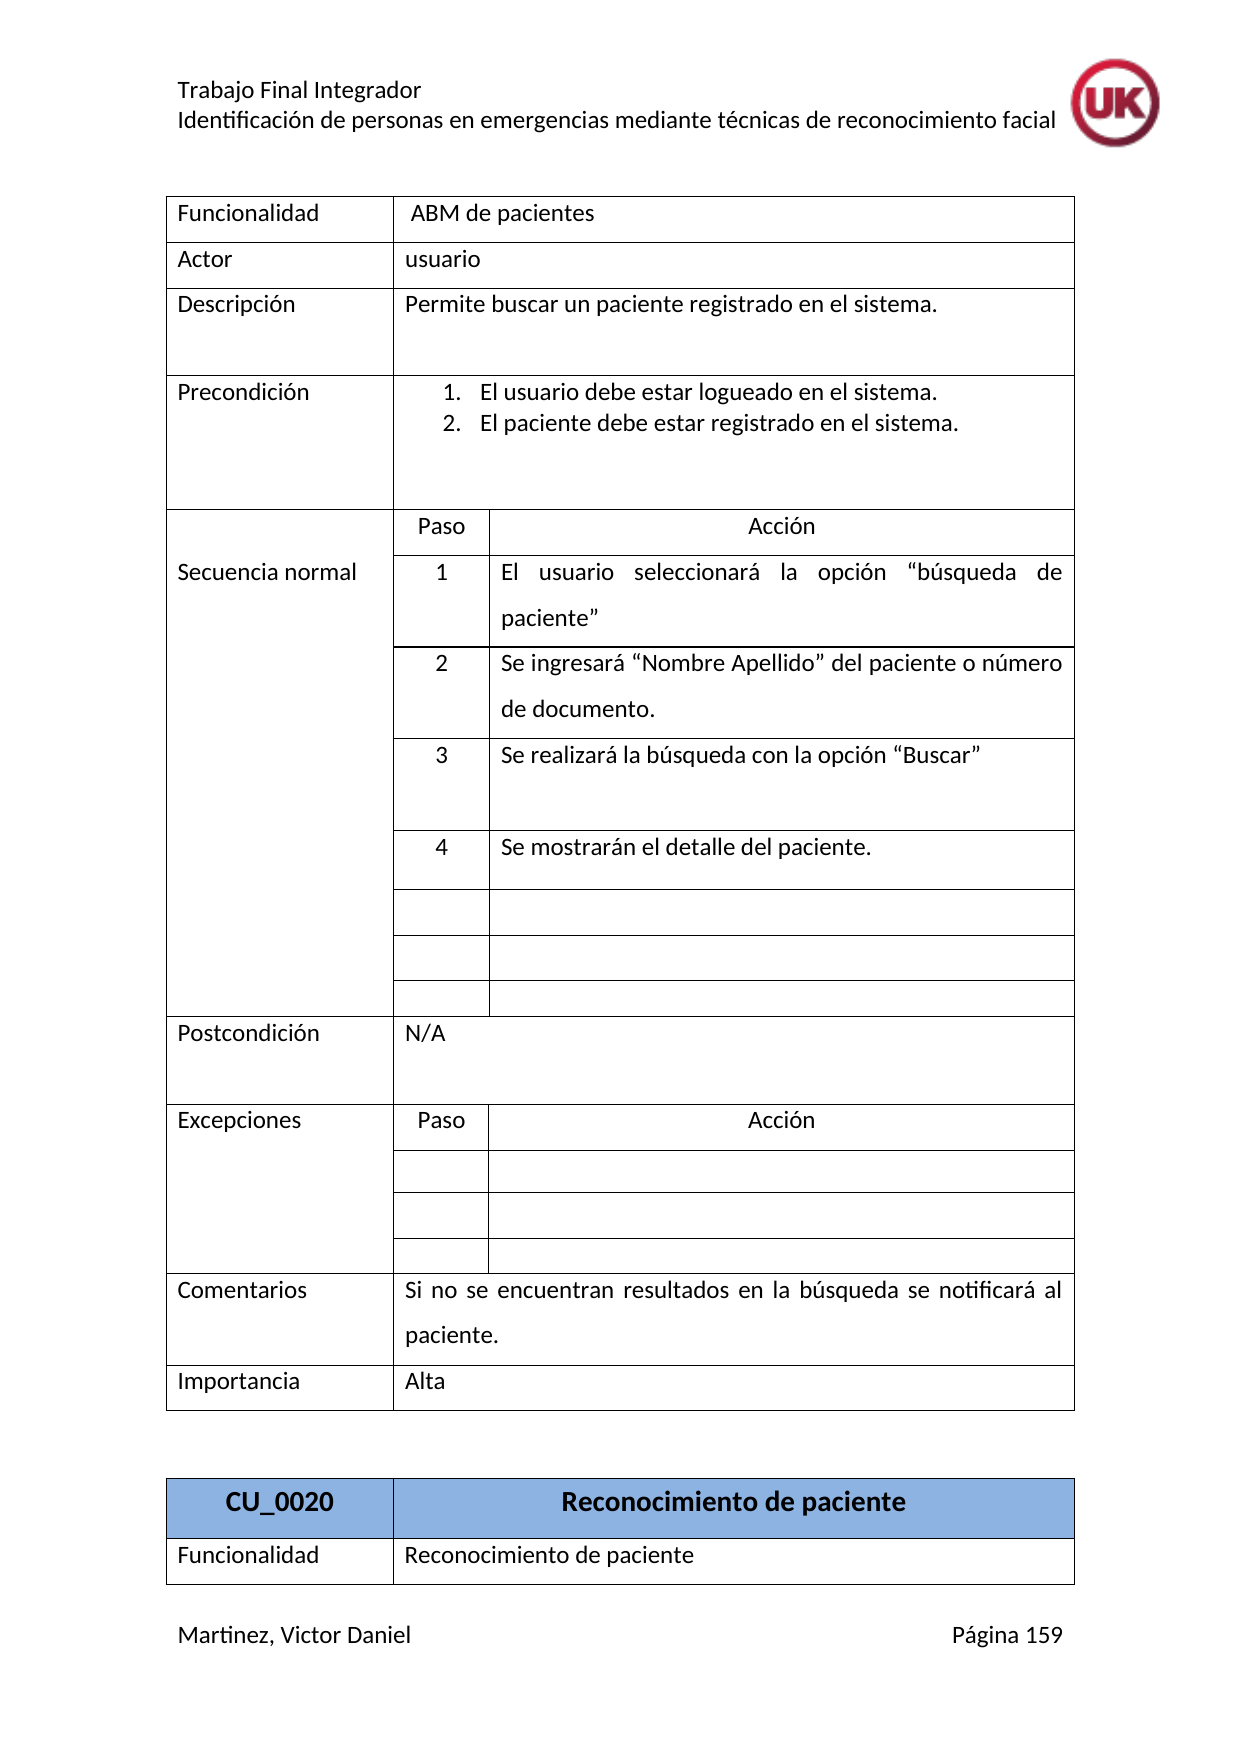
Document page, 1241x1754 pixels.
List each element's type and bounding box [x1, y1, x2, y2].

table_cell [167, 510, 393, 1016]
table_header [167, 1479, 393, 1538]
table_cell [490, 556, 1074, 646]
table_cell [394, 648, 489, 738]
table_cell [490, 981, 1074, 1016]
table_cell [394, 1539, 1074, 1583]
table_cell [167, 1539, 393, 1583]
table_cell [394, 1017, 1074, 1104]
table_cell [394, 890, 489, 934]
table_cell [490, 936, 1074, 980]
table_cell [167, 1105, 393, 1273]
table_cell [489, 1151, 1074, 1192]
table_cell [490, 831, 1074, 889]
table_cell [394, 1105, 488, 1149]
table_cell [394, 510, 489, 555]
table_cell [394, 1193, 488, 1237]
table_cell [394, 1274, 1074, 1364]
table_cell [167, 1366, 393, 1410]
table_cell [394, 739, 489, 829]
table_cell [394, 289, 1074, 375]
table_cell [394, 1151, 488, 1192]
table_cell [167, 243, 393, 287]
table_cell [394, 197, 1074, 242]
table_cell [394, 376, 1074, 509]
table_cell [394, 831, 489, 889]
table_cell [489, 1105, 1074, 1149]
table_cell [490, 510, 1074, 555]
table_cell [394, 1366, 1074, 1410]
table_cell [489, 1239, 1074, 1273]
picture [1057, 48, 1177, 155]
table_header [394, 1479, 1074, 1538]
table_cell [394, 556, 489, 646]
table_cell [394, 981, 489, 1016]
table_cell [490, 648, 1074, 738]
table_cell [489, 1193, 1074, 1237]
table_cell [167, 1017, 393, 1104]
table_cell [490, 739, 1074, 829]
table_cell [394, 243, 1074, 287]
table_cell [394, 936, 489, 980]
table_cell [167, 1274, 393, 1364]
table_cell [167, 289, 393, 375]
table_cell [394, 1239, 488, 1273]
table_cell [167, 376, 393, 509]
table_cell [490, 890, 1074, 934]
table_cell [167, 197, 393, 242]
